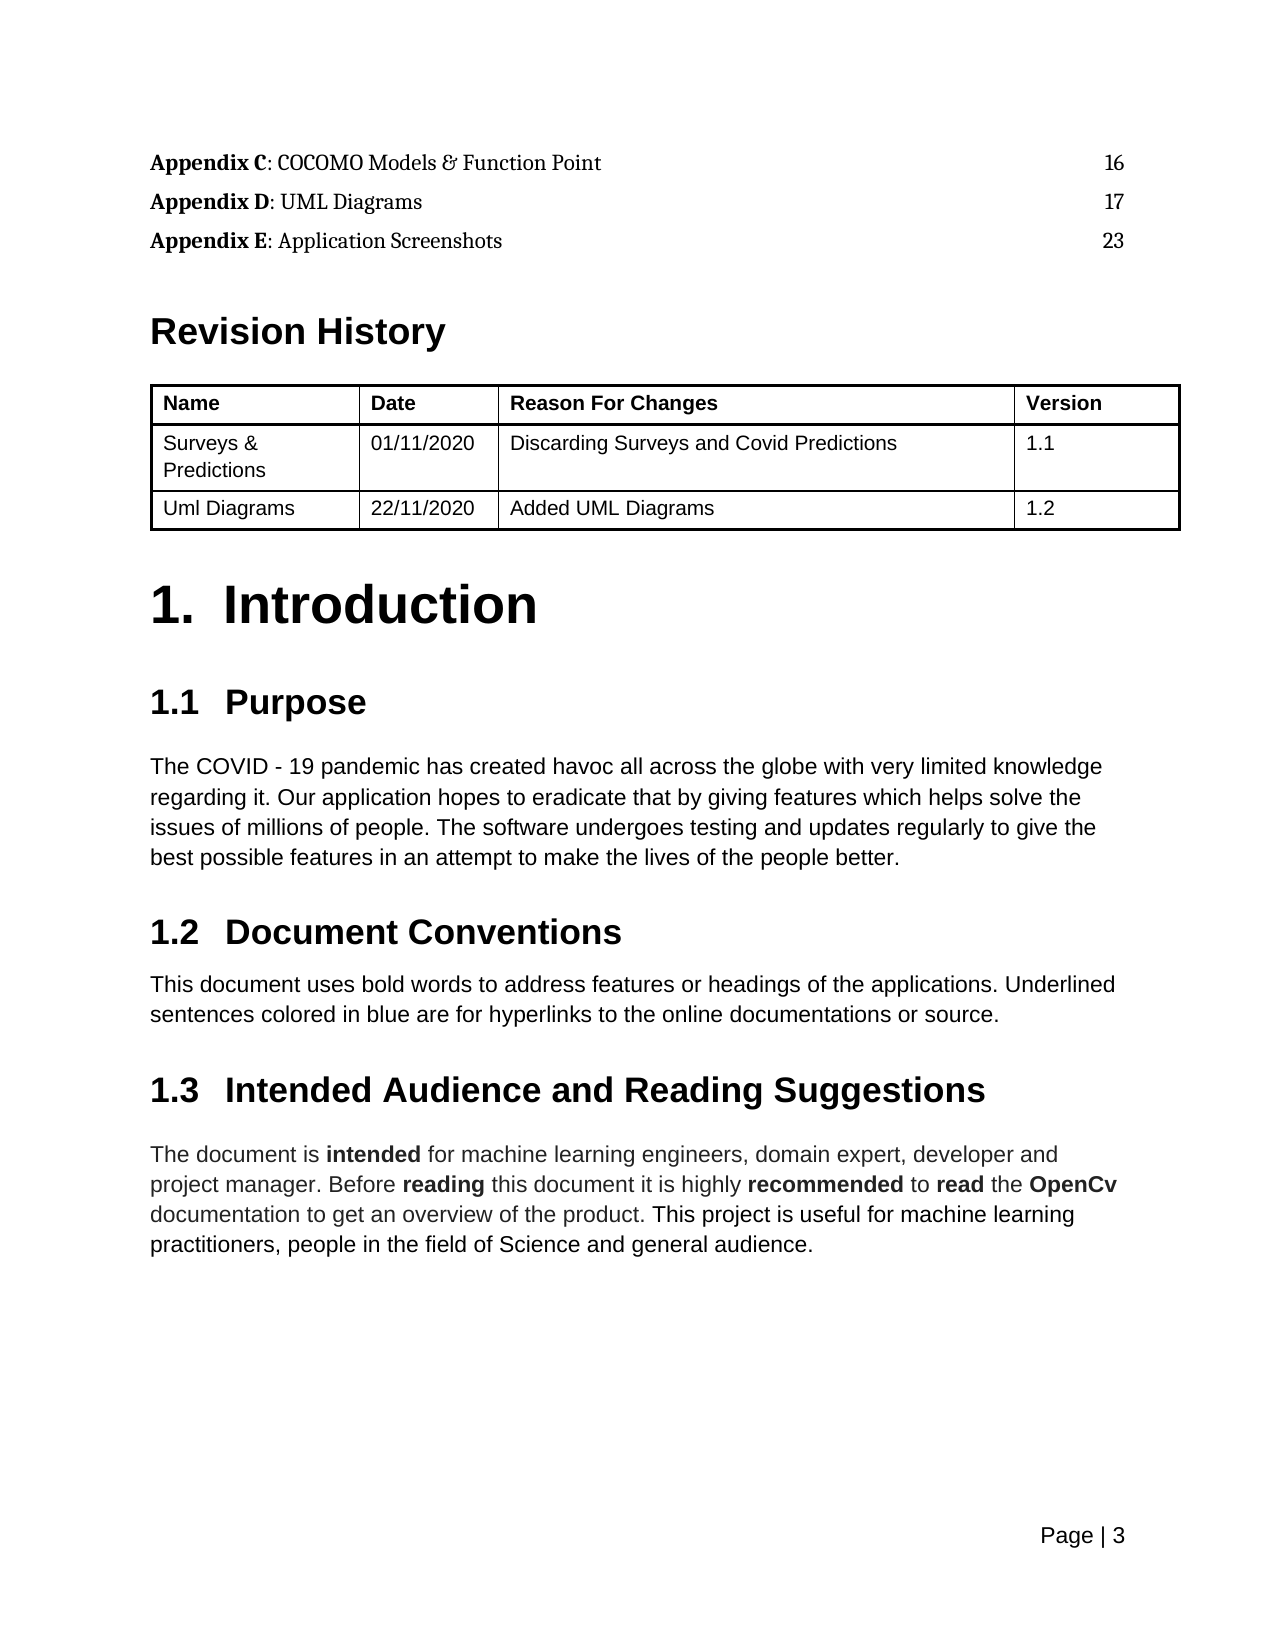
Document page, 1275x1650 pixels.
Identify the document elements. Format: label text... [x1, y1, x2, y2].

table_cell Uml Diagrams [153, 492, 359, 528]
table_header Name [153, 387, 359, 423]
subtitle 1. Introduction [150, 572, 1125, 635]
table_header Reason For Changes [499, 387, 1014, 423]
text Revision History [150, 309, 1125, 352]
table_cell Added UML Diagrams [499, 492, 1014, 528]
text This document uses bold words to address features or headings of the applications. Underlined sentences colored in blue are for hyperlinks to the online documentations or source. [150, 971, 1125, 1027]
table_header Version [1015, 387, 1178, 423]
table_cell 1.2 [1015, 492, 1178, 528]
table_cell 1.1 [1015, 426, 1178, 490]
text The COVID - 19 pandemic has created havoc all across the globe with very limited knowledge regarding it. Our application hopes to eradicate that by giving features which helps solve the issues of millions of people. The software undergoes testing and updates regularly to give the best possible features in an attempt to make the lives of the people better. [150, 753, 1125, 870]
table_cell 22/11/2020 [360, 492, 498, 528]
subtitle 1.3 Intended Audience and Reading Suggestions [150, 1069, 1125, 1109]
table_cell 01/11/2020 [360, 426, 498, 490]
subtitle 1.1 Purpose [150, 681, 1125, 722]
table_cell Surveys & Predictions [153, 426, 359, 490]
subtitle 1.2 Document Conventions [150, 912, 1125, 952]
table_header Date [360, 387, 498, 423]
text The document is intended for machine learning engineers, domain expert, developer and project manager. Before reading this document it is highly recommended to read the OpenCv documentation to get an overview of the product. This project is useful for machine learning practitioners, people in the field of Science and general audience. [150, 1141, 1125, 1257]
table_cell Discarding Surveys and Covid Predictions [499, 426, 1014, 490]
